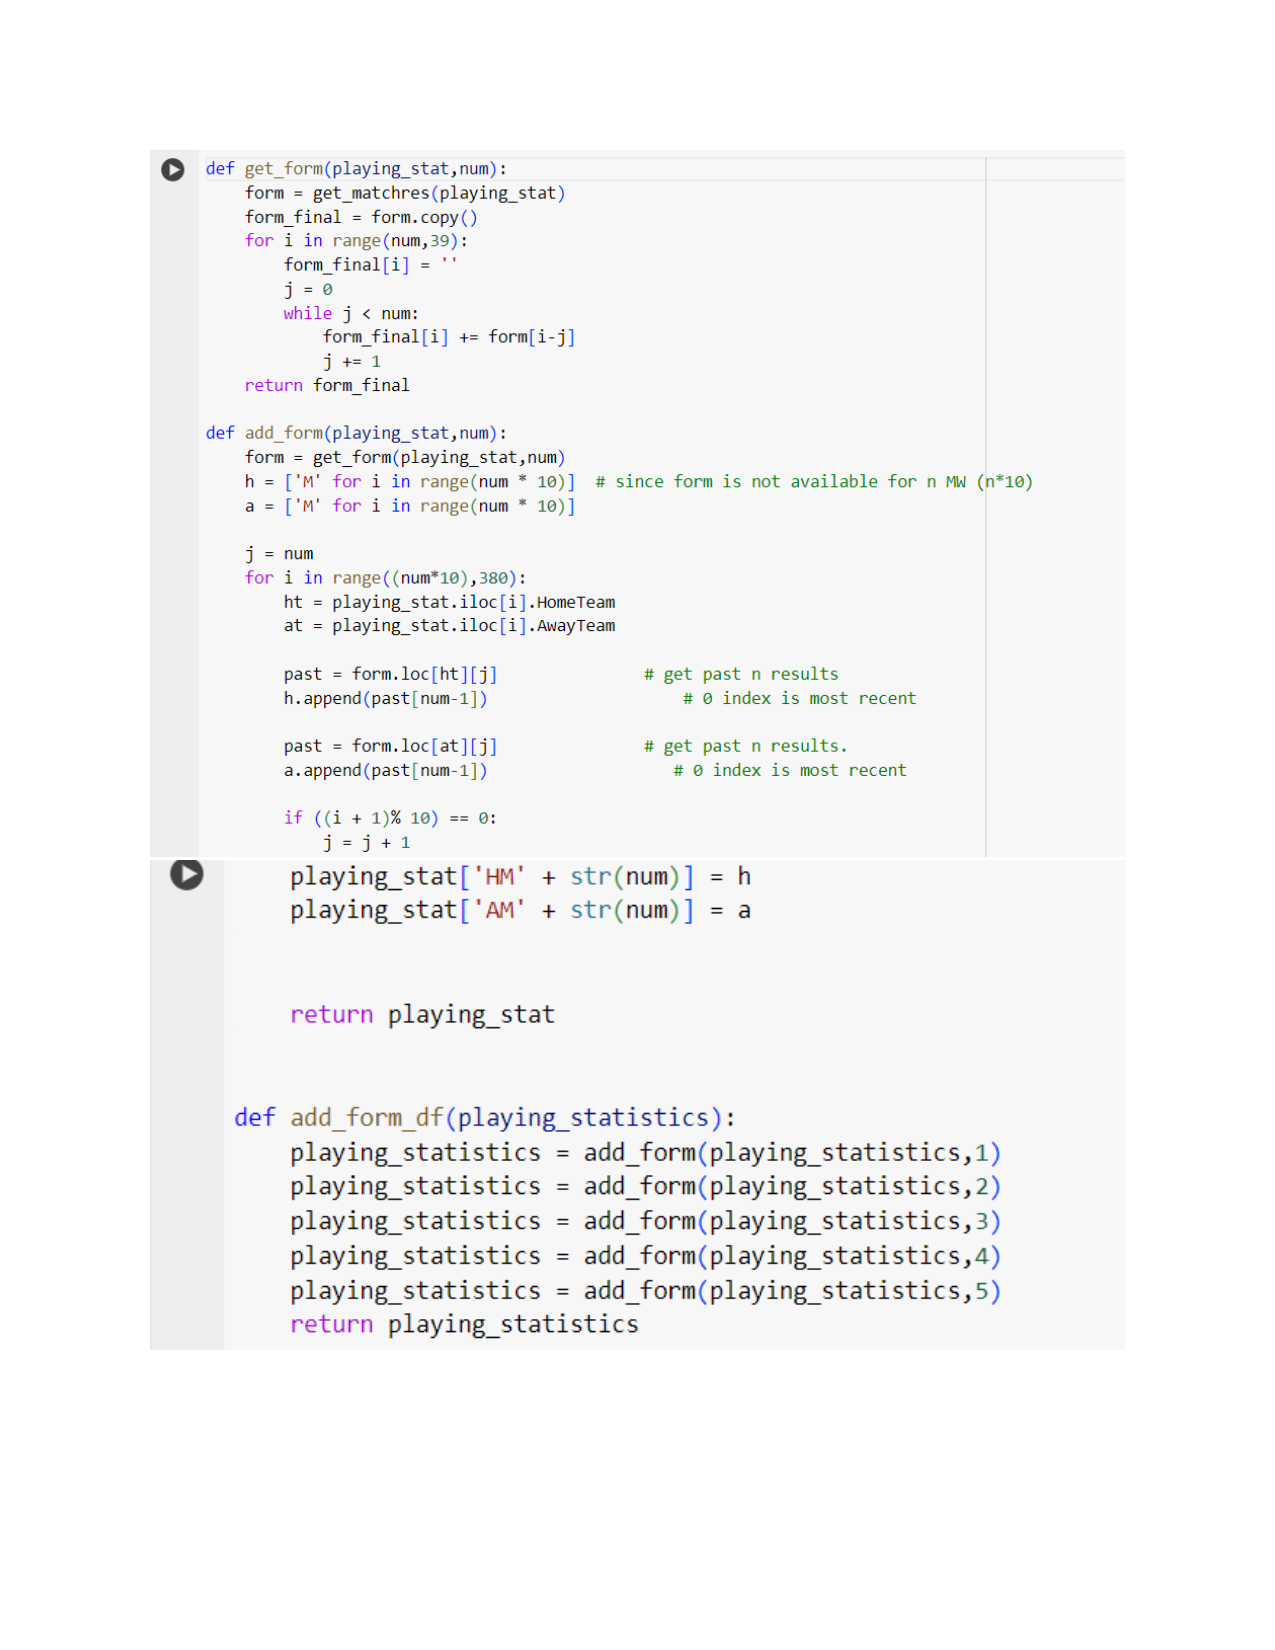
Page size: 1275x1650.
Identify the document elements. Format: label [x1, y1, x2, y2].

picture [150, 860, 1125, 1350]
picture [150, 150, 1125, 857]
